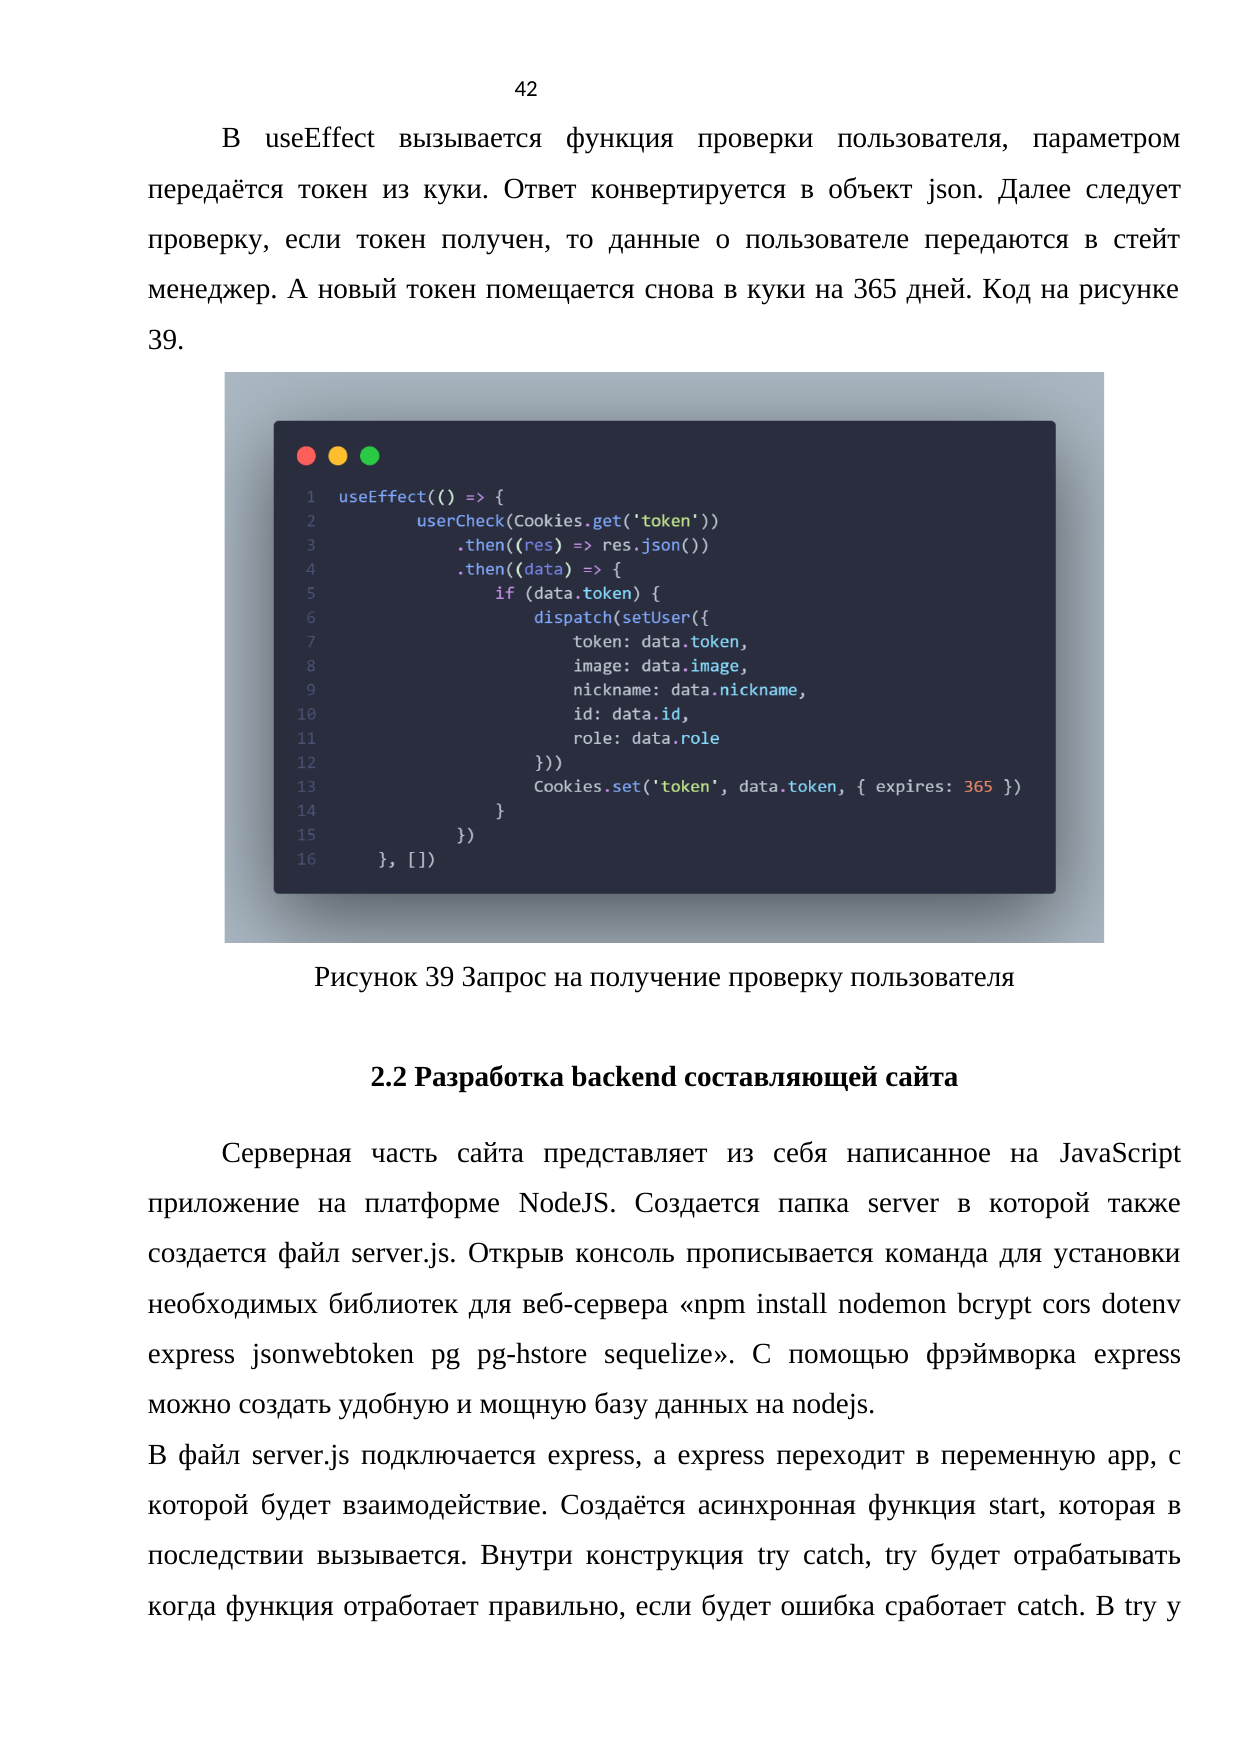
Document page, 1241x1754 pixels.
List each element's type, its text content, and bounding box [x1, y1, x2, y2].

picture [224, 372, 1105, 943]
text Рисунок 39 Запрос на получение проверку пользователя [148, 959, 1181, 993]
text 2.2 Разработка backend составляющей сайта [148, 1059, 1181, 1093]
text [148, 1437, 1181, 1621]
text Серверная часть сайта представляет из себя написанное на JavaScript приложение на платформе NodeJS. Создается папка server в которой также создается файл server.js. Открыв консоль прописывается команда для установки необходимых библиотек для веб-сервера «npm install nodemon bcrypt cors dotenv express jsonwebtoken pg pg-hstore sequelize». С помощью фрэймворка express можно создать удобную и мощную базу данных на nodejs. [148, 1135, 1181, 1420]
text В useEffect вызывается функция проверки пользователя, параметром передаётся токен из куки. Ответ конвертируется в объект json. Далее следует проверку, если токен получен, то данные о пользователе передаются в стейт менеджер. А новый токен помещается снова в куки на 365 дней. Код на рисунке 39. [148, 121, 1181, 355]
